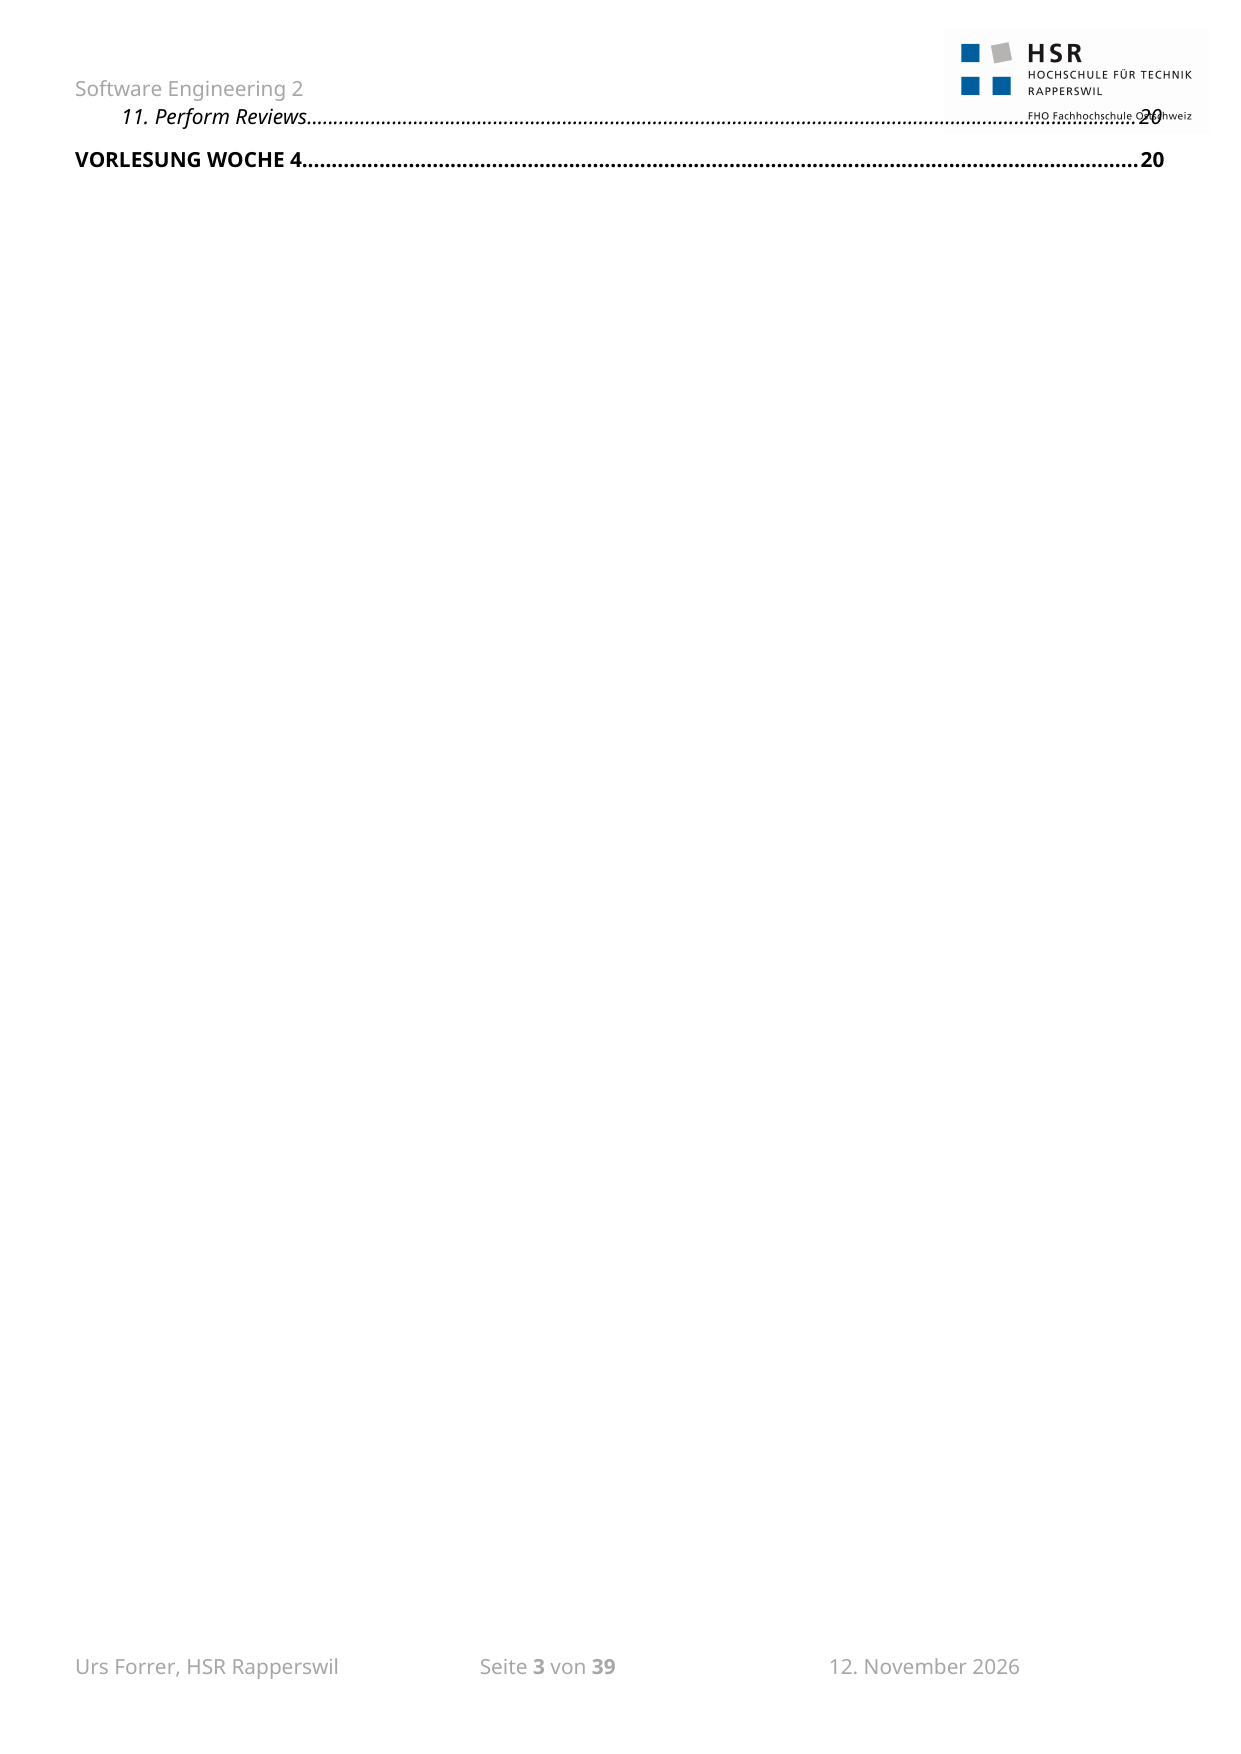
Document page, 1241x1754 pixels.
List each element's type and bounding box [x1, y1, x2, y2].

picture [943, 29, 1210, 134]
